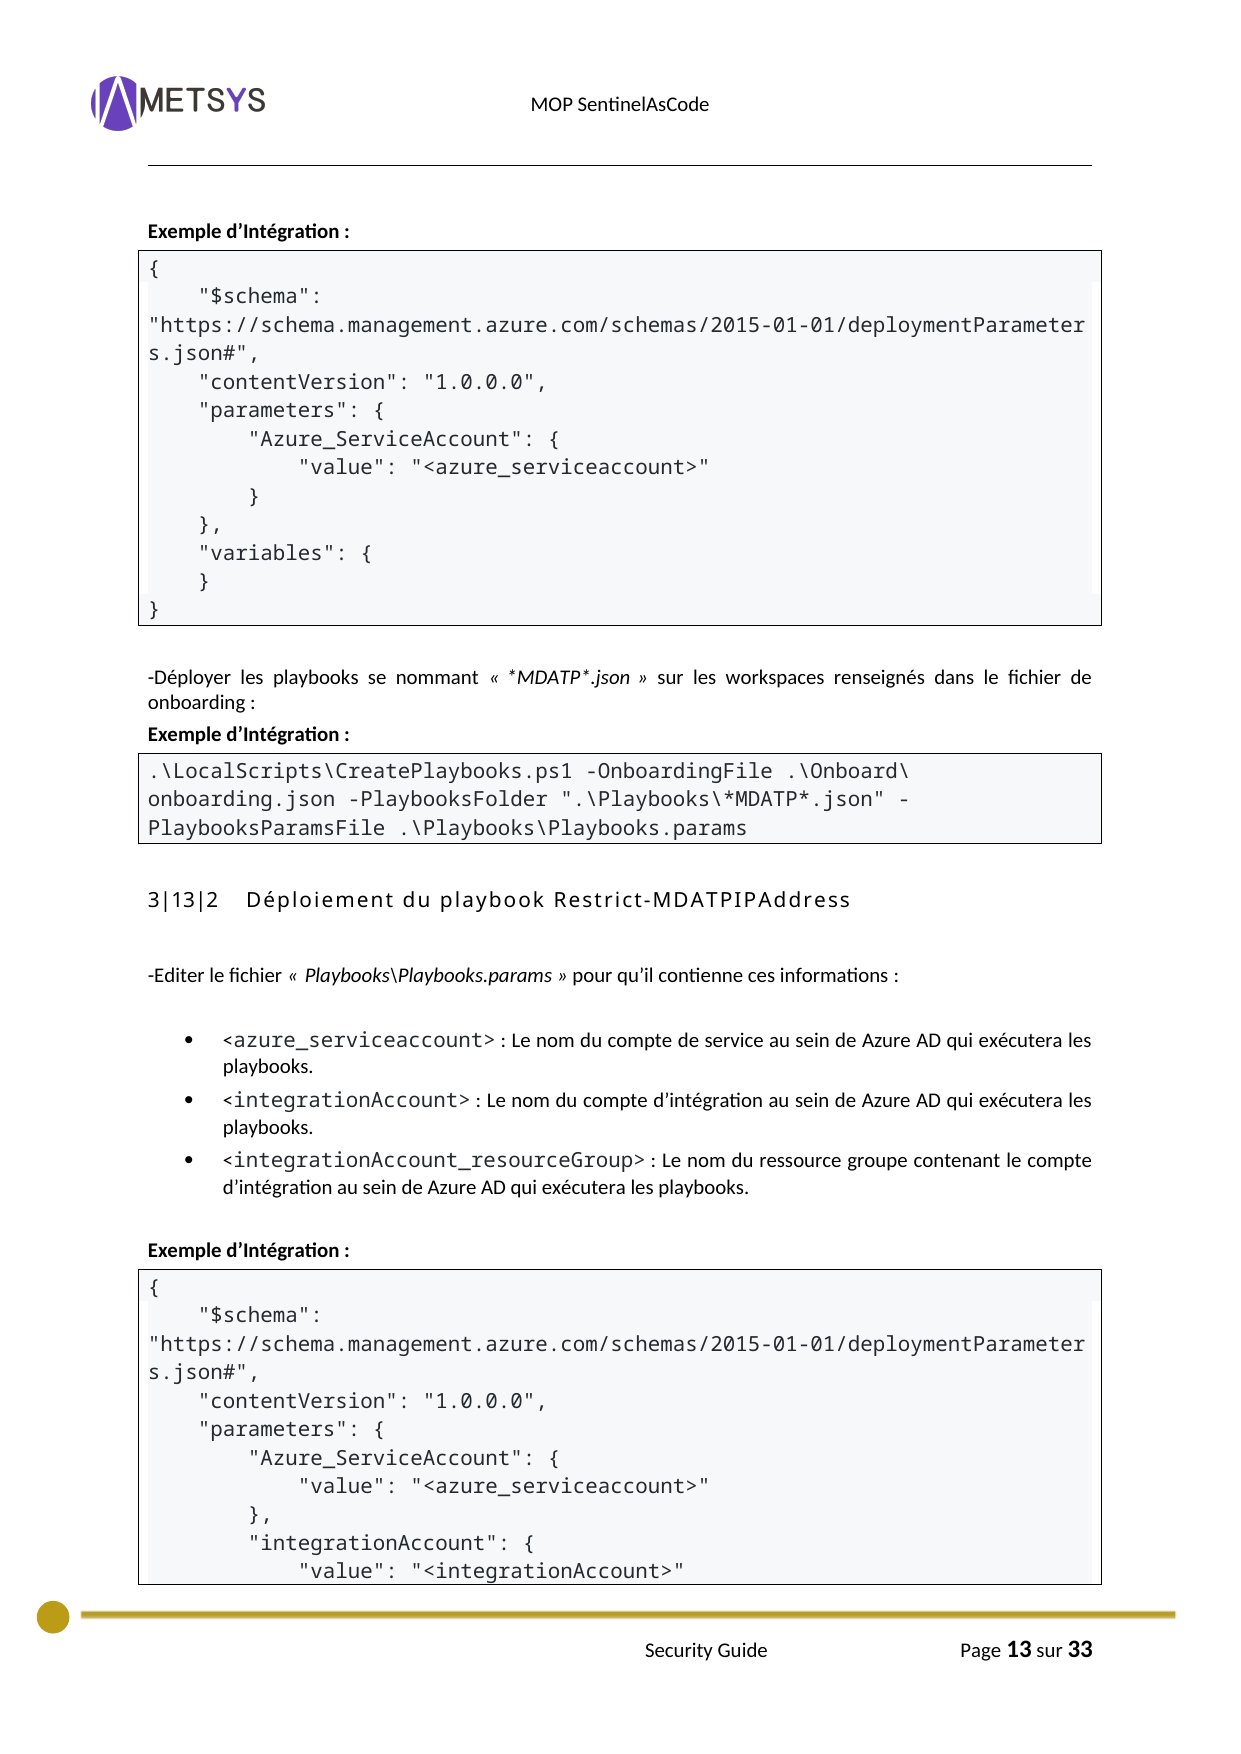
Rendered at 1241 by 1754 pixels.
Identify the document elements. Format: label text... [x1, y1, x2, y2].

text "contentVersion": "1.0.0.0", [148, 1386, 1092, 1414]
text "$schema": "https://schema.management.azure.com/schemas/2015-01-01/deploymentParameters.json#", [148, 282, 1092, 367]
picture [79, 1600, 1179, 1627]
text "Azure_ServiceAccount": { [148, 1443, 1092, 1471]
text } [139, 591, 1101, 625]
text "value": "<azure_serviceaccount>" [148, 452, 1092, 481]
text { [139, 1270, 1101, 1301]
list <azure_serviceaccount> : Le nom du compte de service au sein de Azure AD qui exécutera les playbooks. [185, 1025, 1092, 1079]
list <integrationAccount> : Le nom du compte d’intégration au sein de Azure AD qui exécutera les playbooks. [185, 1085, 1092, 1139]
text Exemple d’Intégration : [148, 721, 1092, 746]
text }, [148, 1499, 1092, 1528]
text "parameters": { [148, 1414, 1092, 1443]
text } [148, 566, 1092, 591]
text "integrationAccount": { [148, 1528, 1092, 1556]
text } [148, 481, 1092, 509]
list <integrationAccount_resourceGroup> : Le nom du ressource groupe contenant le compte d’intégration au sein de Azure AD qui exécutera les playbooks. [185, 1146, 1092, 1199]
text }, [148, 509, 1092, 538]
text Exemple d’Intégration : [148, 1237, 1092, 1263]
text "variables": { [148, 538, 1092, 566]
text "parameters": { [148, 395, 1092, 424]
text "value": "<integrationAccount>" [148, 1556, 1092, 1584]
text Exemple d’Intégration : [148, 218, 1092, 244]
text "$schema": "https://schema.management.azure.com/schemas/2015-01-01/deploymentParameters.json#", [148, 1301, 1092, 1386]
text "value": "<azure_serviceaccount>" [148, 1471, 1092, 1499]
text -Editer le fichier « Playbooks\Playbooks.params » pour qu’il contienne ces informations : [148, 962, 1092, 987]
text -Déployer les playbooks se nommant « *MDATP*.json » sur les workspaces renseignés dans le fichier de onboarding : [148, 664, 1092, 715]
text .\LocalScripts\CreatePlaybooks.ps1 -OnboardingFile .\Onboard\onboarding.json -PlaybooksFolder ".\Playbooks\*MDATP*.json" -PlaybooksParamsFile .\Playbooks\Playbooks.params [139, 754, 1101, 843]
text { [139, 251, 1101, 282]
subtitle Déploiement du playbook Restrict-MDATPIPAddress [148, 885, 1092, 914]
text "contentVersion": "1.0.0.0", [148, 367, 1092, 395]
text "Azure_ServiceAccount": { [148, 424, 1092, 452]
